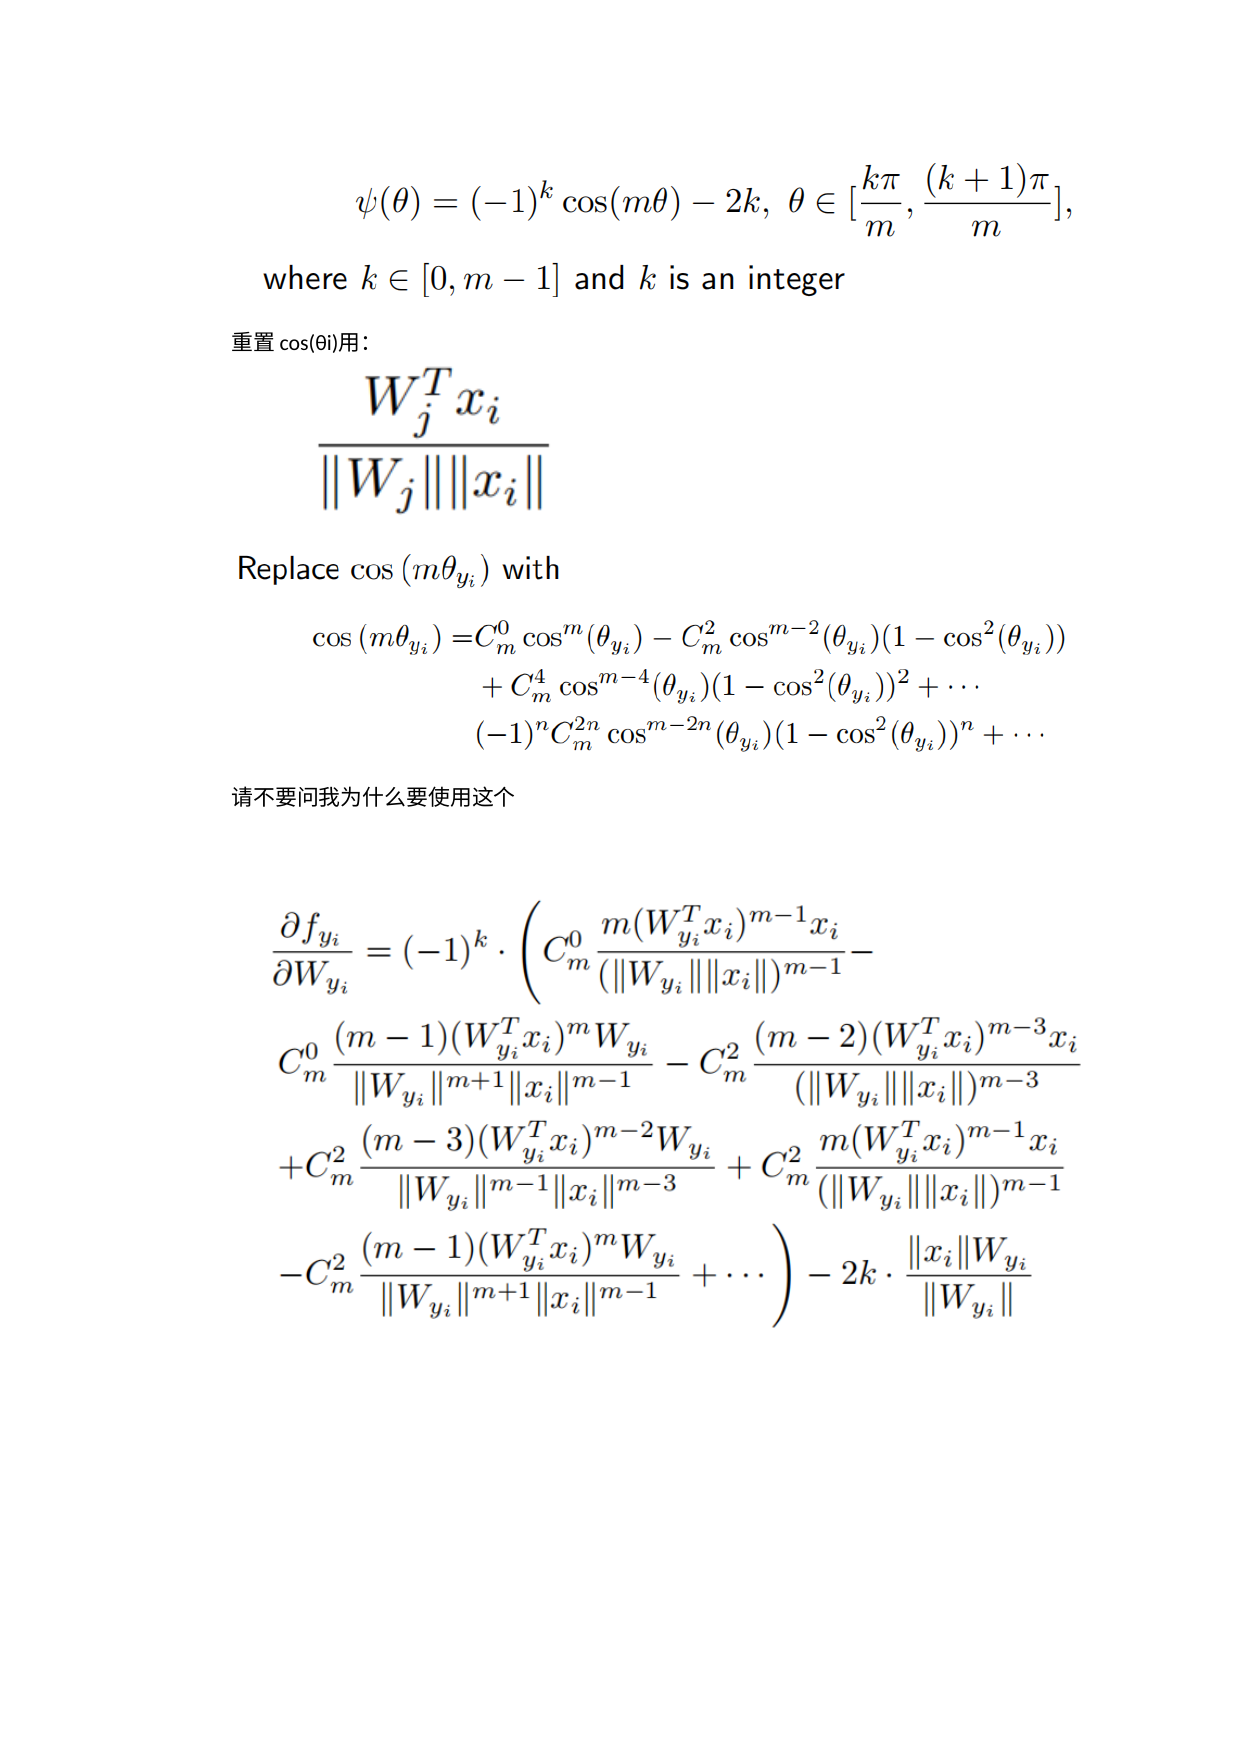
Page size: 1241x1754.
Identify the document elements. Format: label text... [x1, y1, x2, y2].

picture [275, 357, 568, 534]
list 重置cos(θi)用： [187, 324, 1053, 357]
picture [231, 552, 1096, 758]
picture [231, 162, 1097, 297]
list 请不要问我为什么要使用这个 [187, 779, 1053, 812]
picture [231, 877, 1096, 1346]
